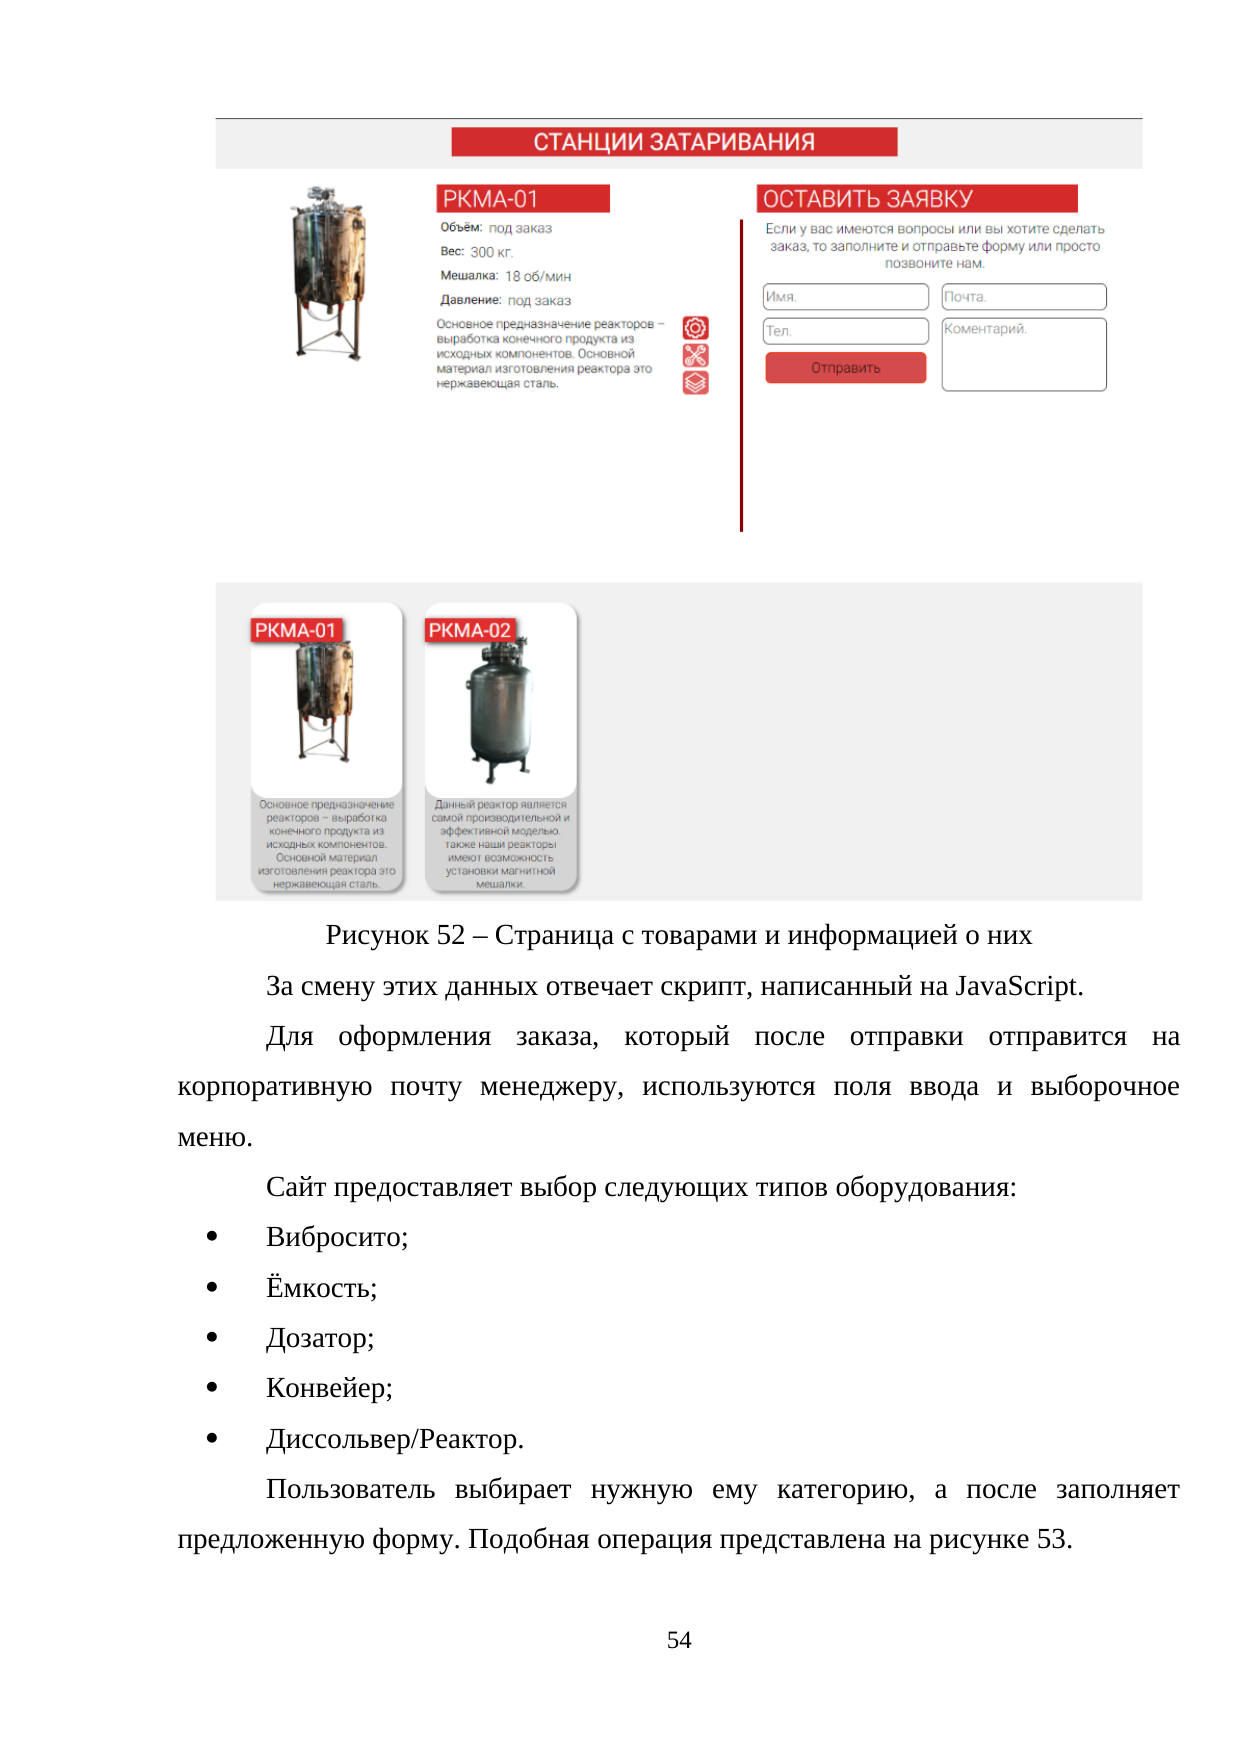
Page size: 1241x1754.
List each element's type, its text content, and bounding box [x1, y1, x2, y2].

text Дозатор; [207, 1320, 1181, 1354]
text Пользователь выбирает нужную ему категорию, а после заполняет предложенную форму. Подобная операция представлена на рисунке 53. [177, 1471, 1181, 1555]
text Для оформления заказа, который после отправки отправится на корпоративную почту менеджеру, используются поля ввода и выборочное меню. [177, 1018, 1181, 1152]
text Сайт предоставляет выбор следующих типов оборудования: [177, 1169, 1181, 1202]
text Ёмкость; [207, 1270, 1181, 1303]
text За смену этих данных отвечает скрипт, написанный на JavaScript. [177, 968, 1181, 1001]
text Диссольвер/Реактор. [207, 1421, 1181, 1454]
text Рисунок 52 – Страница с товарами и информацией о них [177, 917, 1181, 951]
text Конвейер; [207, 1371, 1181, 1404]
text Вибросито; [207, 1219, 1181, 1253]
picture [215, 118, 1143, 901]
